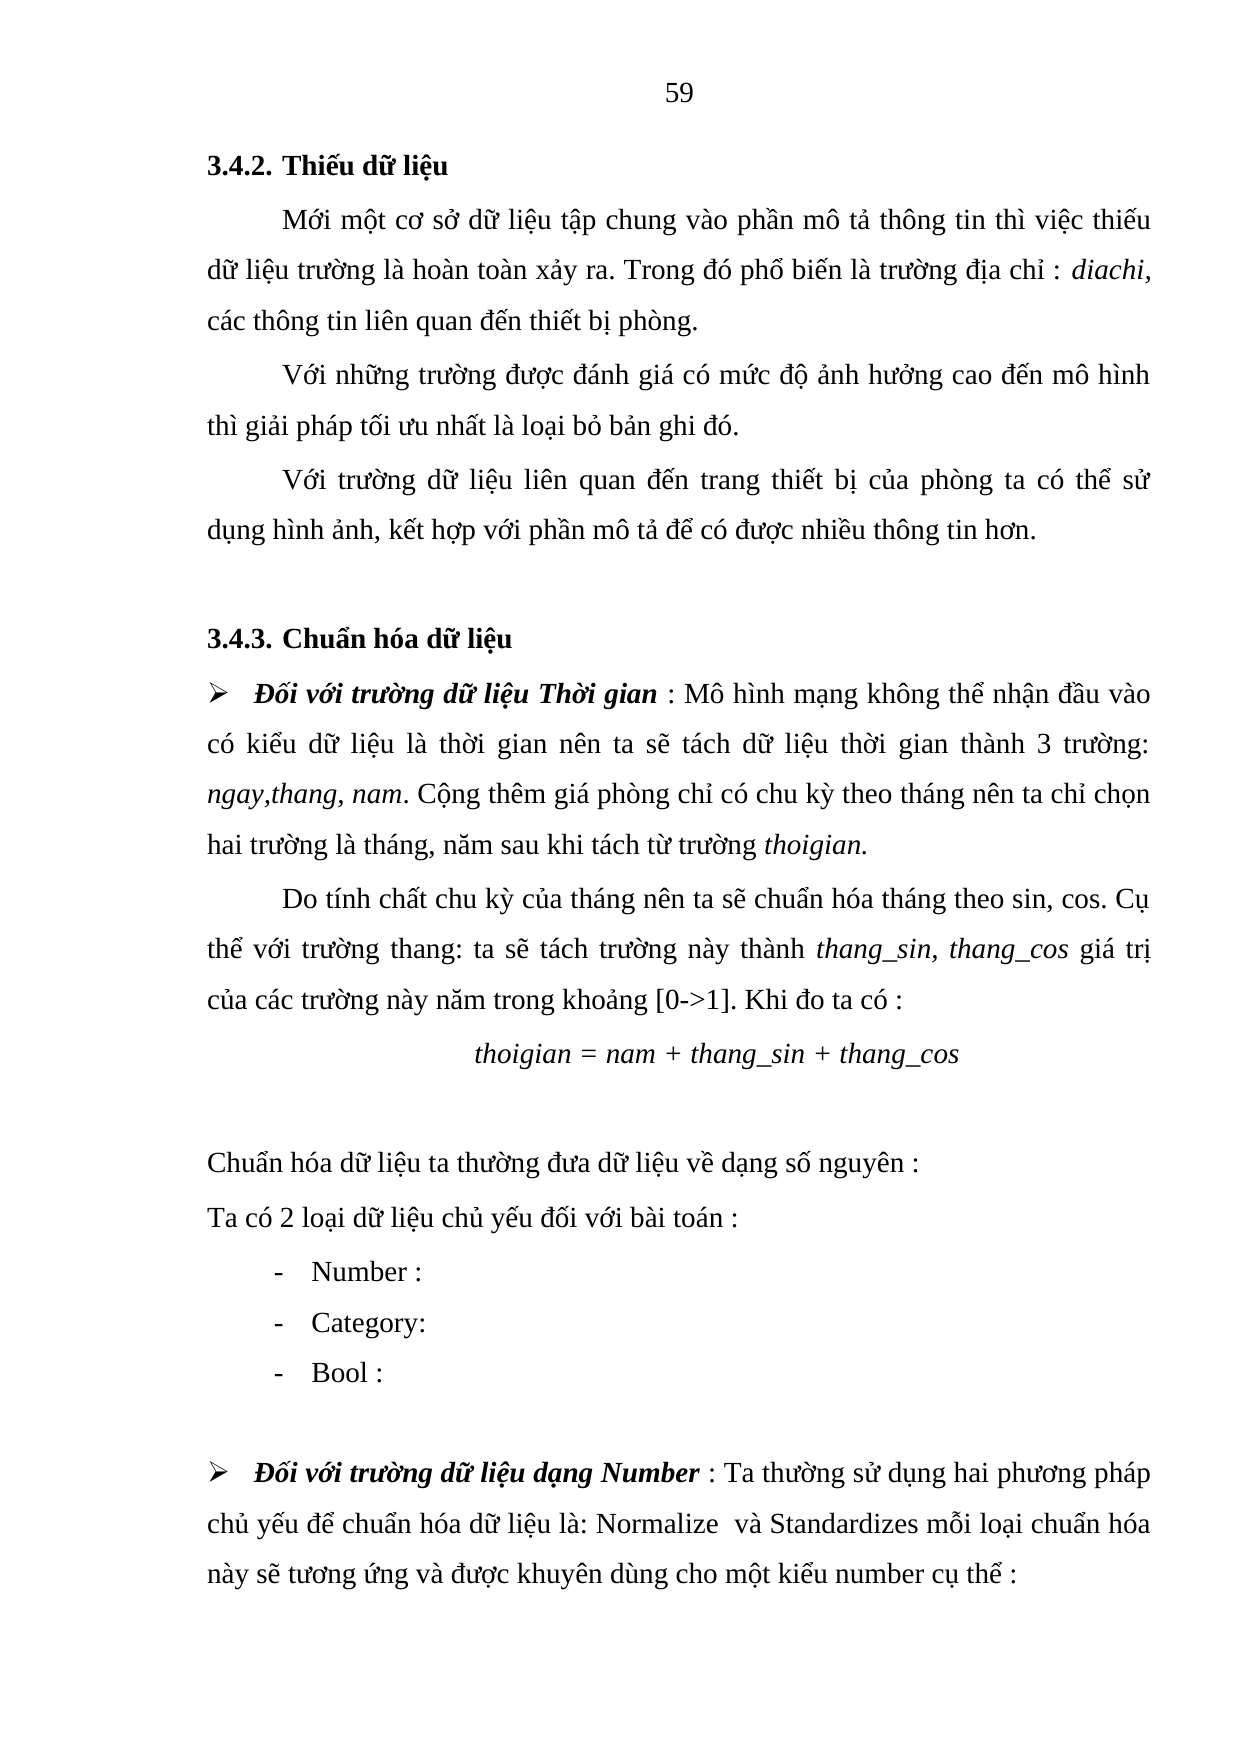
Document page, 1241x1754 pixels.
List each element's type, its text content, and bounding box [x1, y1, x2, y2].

list Đối với trường dữ liệu dạng Number : Ta thường sử dụng hai phương pháp chủ yếu để chuẩn hóa dữ liệu là: Normalize và Standardizes mỗi loại chuẩn hóa này sẽ tương ứng và được khuyên dùng cho một kiểu number cụ thể : [207, 1456, 1152, 1590]
subtitle Chuẩn hóa dữ liệu [426, 621, 1152, 655]
text Do tính chất chu kỳ của tháng nên ta sẽ chuẩn hóa tháng theo sin, cos. Cụ thể với trường thang: ta sẽ tách trường này thành thang_sin, thang_cos giá trị của các trường này năm trong khoảng [0->1]. Khi đo ta có : [207, 881, 1152, 1016]
text Chuẩn hóa dữ liệu ta thường đưa dữ liệu về dạng số nguyên : [207, 1145, 1152, 1179]
subtitle Thiếu dữ liệu [207, 148, 1152, 181]
text Mới một cơ sở dữ liệu tập chung vào phần mô tả thông tin thì việc thiếu dữ liệu trường là hoàn toàn xảy ra. Trong đó phổ biến là trường địa chỉ : diachi, các thông tin liên quan đến thiết bị phòng. [207, 202, 1152, 336]
list Number : [274, 1254, 1152, 1288]
text Ta có 2 loại dữ liệu chủ yếu đối với bài toán : [207, 1200, 1152, 1233]
list Bool : [274, 1355, 1152, 1388]
text thoigian = nam + thang_sin + thang_cos [207, 1036, 1152, 1070]
text Với trường dữ liệu liên quan đến trang thiết bị của phòng ta có thể sử dụng hình ảnh, kết hợp với phần mô tả để có được nhiều thông tin hơn. [207, 462, 1152, 546]
list Đối với trường dữ liệu Thời gian : Mô hình mạng không thể nhận đầu vào có kiểu dữ liệu là thời gian nên ta sẽ tách dữ liệu thời gian thành 3 trường: ngay,thang, nam. Cộng thêm giá phòng chỉ có chu kỳ theo tháng nên ta chỉ chọn hai trường là tháng, năm sau khi tách từ trường thoigian. [207, 676, 1152, 860]
list Category: [274, 1305, 1152, 1338]
text Với những trường được đánh giá có mức độ ảnh hưởng cao đến mô hình thì giải pháp tối ưu nhất là loại bỏ bản ghi đó. [207, 357, 1152, 441]
